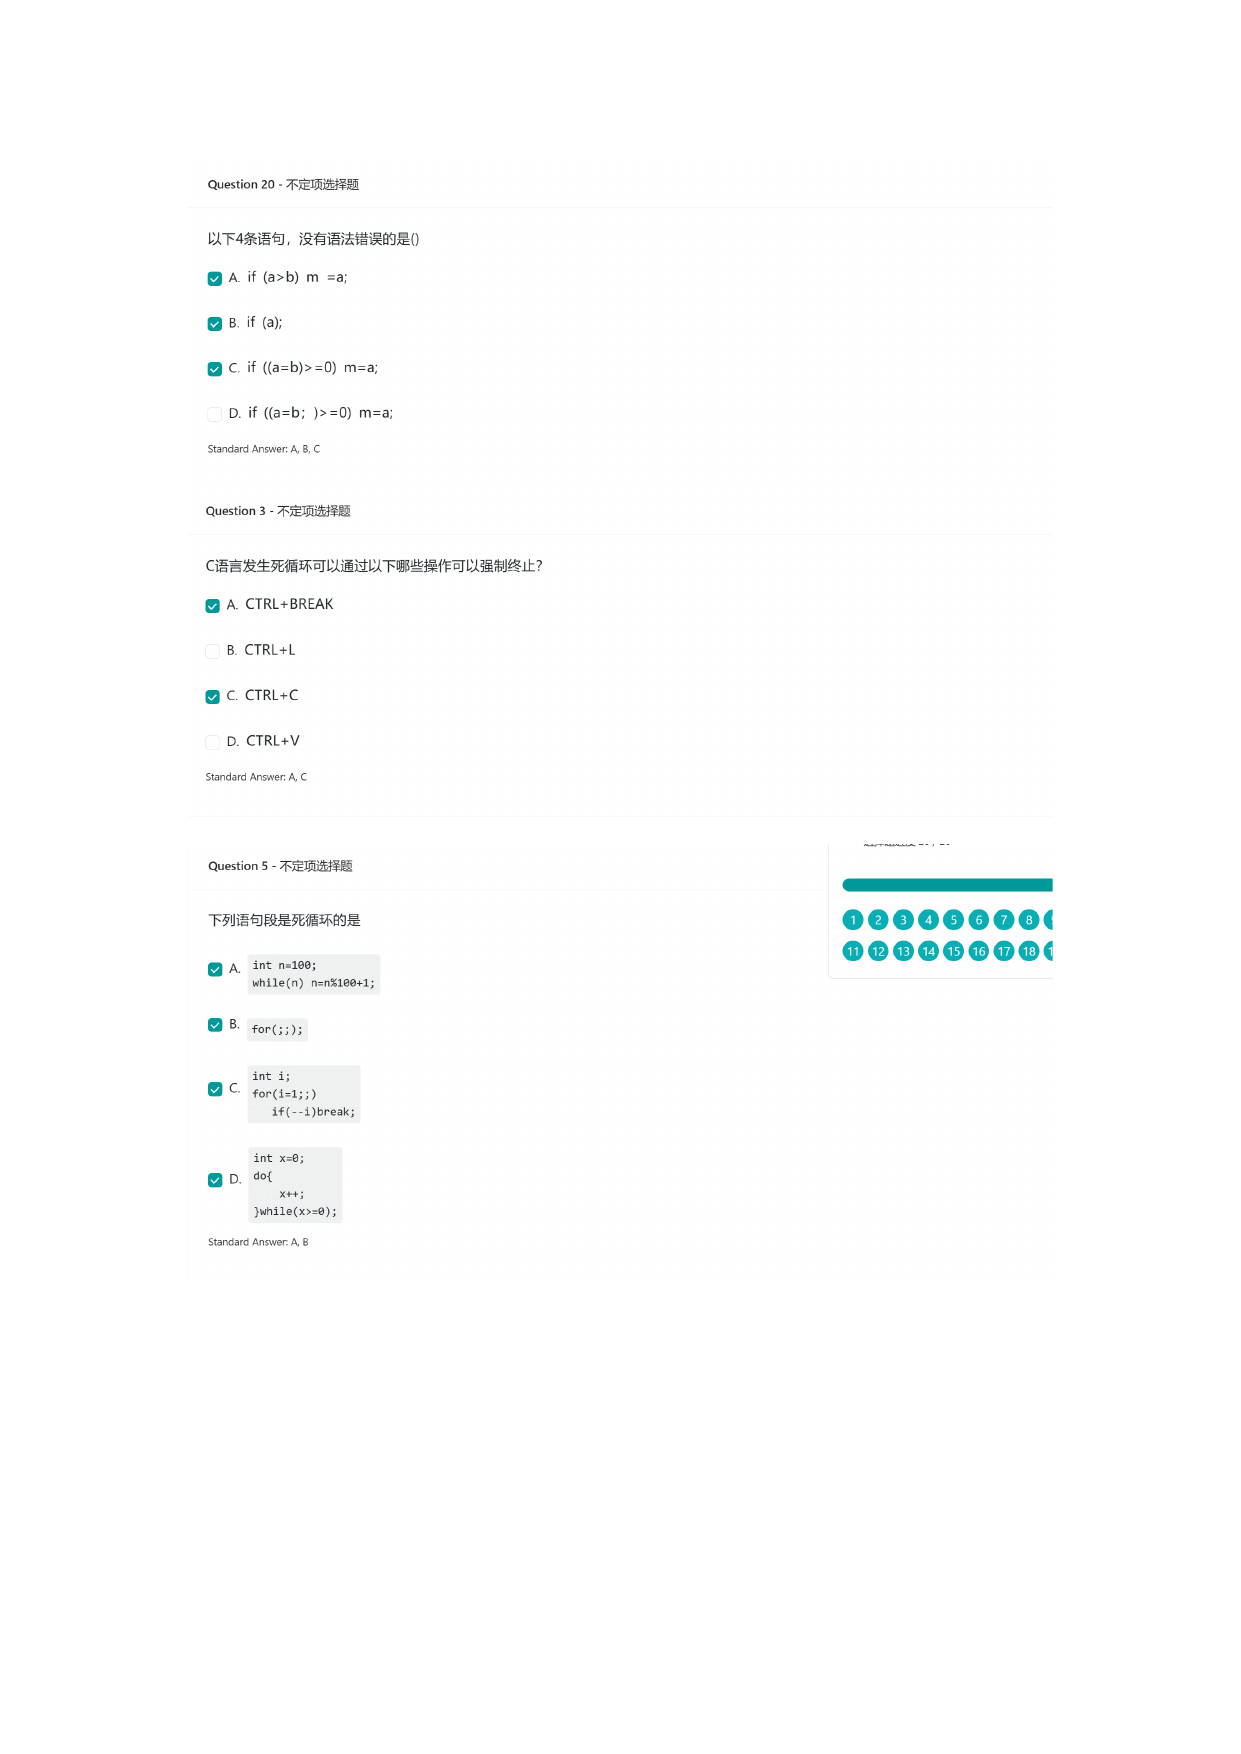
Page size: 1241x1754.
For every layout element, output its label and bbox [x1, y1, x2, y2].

picture [187, 162, 1053, 817]
picture [187, 844, 1053, 1279]
